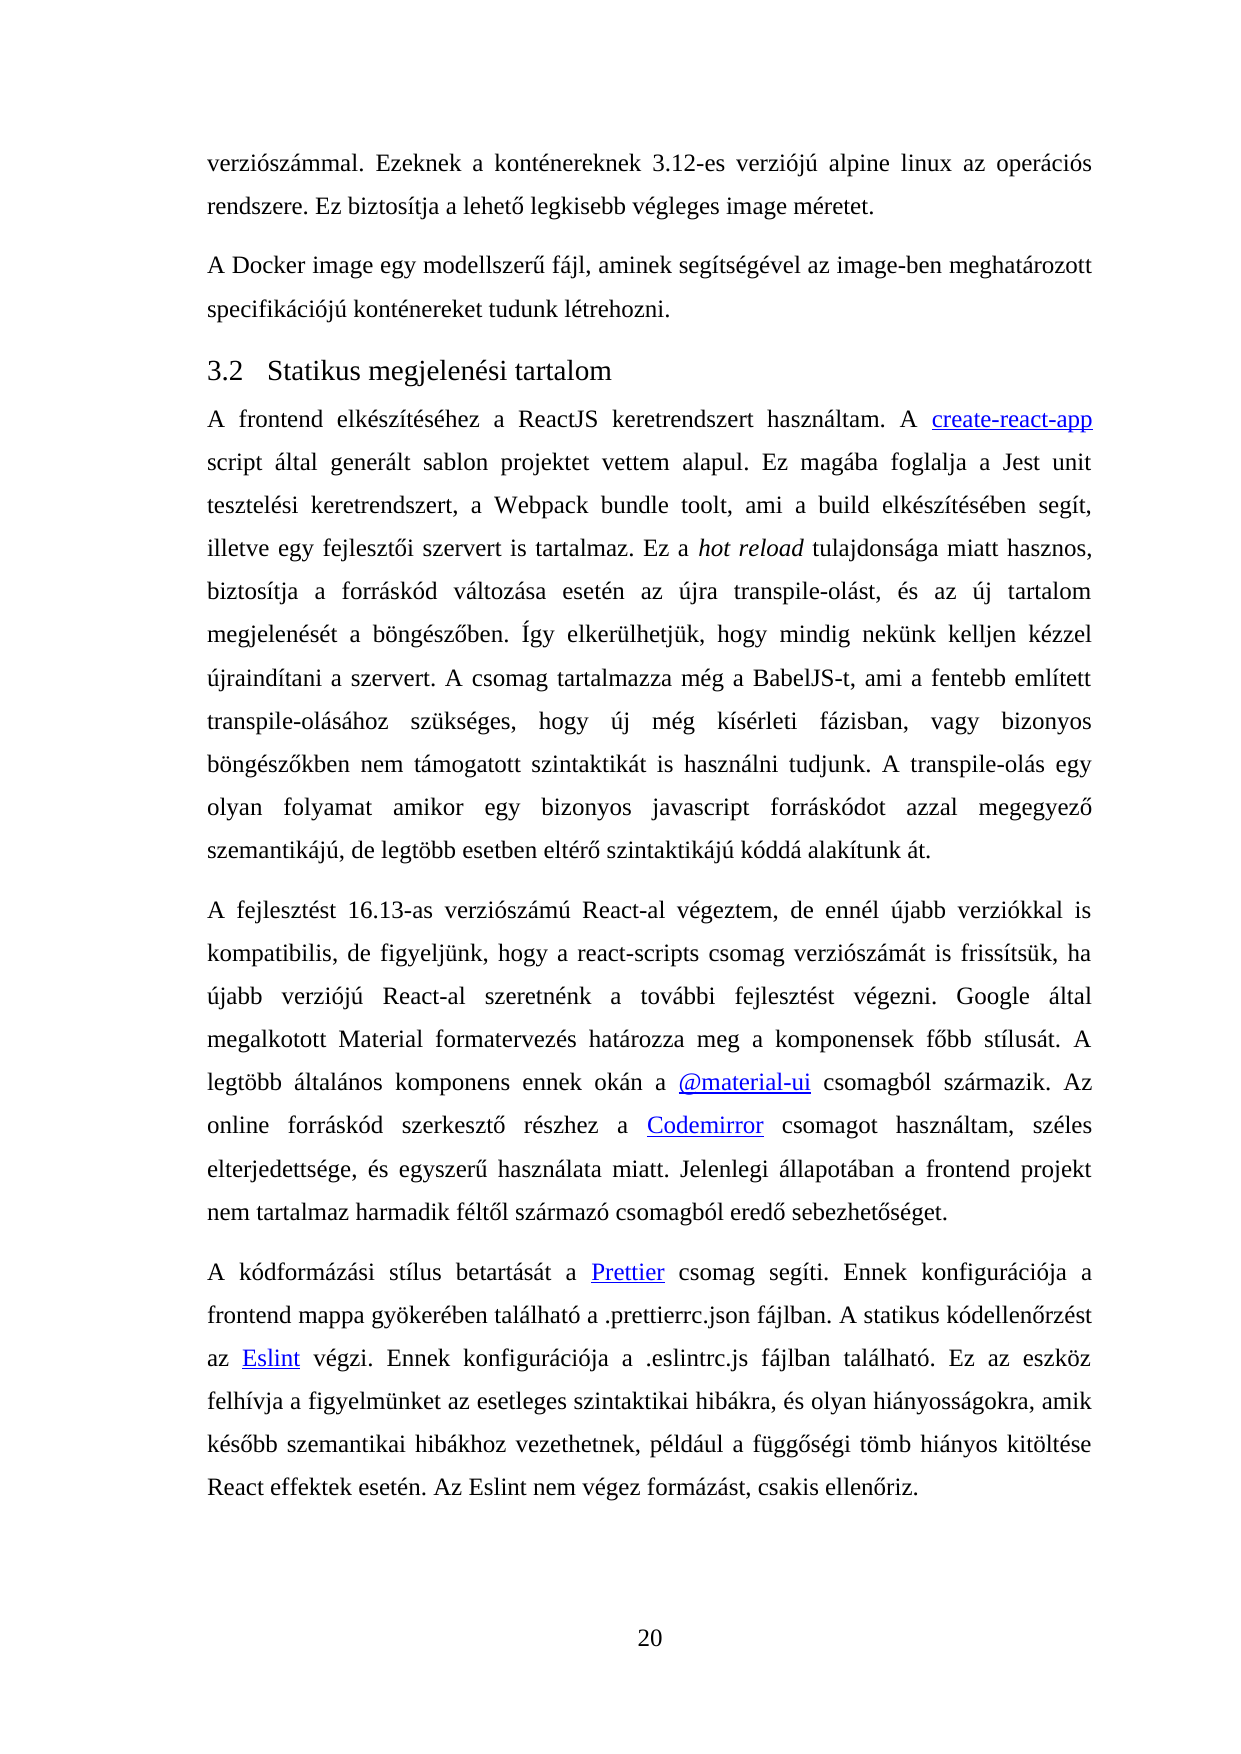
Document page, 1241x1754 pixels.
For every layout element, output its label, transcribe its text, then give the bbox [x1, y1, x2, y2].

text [207, 148, 1092, 219]
text A Docker image egy modellszerű fájl, aminek segítségével az image-ben meghatározott specifikációjú konténereket tudunk létrehozni. [207, 251, 1092, 322]
text A kódformázási stílus betartását a Prettier csomag segíti. Ennek konfigurációja a frontend mappa gyökerében található a .prettierrc.json fájlban. A statikus kódellenőrzést az Eslint végzi. Ennek konfigurációja a .eslintrc.js fájlban található. Ez az eszköz felhívja a figyelmünket az esetleges szintaktikai hibákra, és olyan hiányosságokra, amik később szemantikai hibákhoz vezethetnek, például a függőségi tömb hiányos kitöltése React effektek esetén. Az Eslint nem végez formázást, csakis ellenőriz. [207, 1257, 1092, 1501]
text A frontend elkészítéséhez a ReactJS keretrendszert használtam. A create-react-app script által generált sablon projektet vettem alapul. Ez magába foglalja a Jest unit tesztelési keretrendszert, a Webpack bundle toolt, ami a build elkészítésében segít, illetve egy fejlesztői szervert is tartalmaz. Ez a hot reload tulajdonsága miatt hasznos, biztosítja a forráskód változása esetén az újra transpile-olást, és az új tartalom megjelenését a böngészőben. Így elkerülhetjük, hogy mindig nekünk kelljen kézzel újraindítani a szervert. A csomag tartalmazza még a BabelJS-t, ami a fentebb említett transpile-olásához szükséges, hogy új még kísérleti fázisban, vagy bizonyos böngészőkben nem támogatott szintaktikát is használni tudjunk. A transpile-olás egy olyan folyamat amikor egy bizonyos javascript forráskódot azzal megegyező szemantikájú, de legtöbb esetben eltérő szintaktikájú kóddá alakítunk át. [207, 404, 1092, 864]
subtitle Statikus megjelenési tartalom [207, 353, 1092, 387]
text A fejlesztést 16.13-as verziószámú React-al végeztem, de ennél újabb verziókkal is kompatibilis, de figyeljünk, hogy a react-scripts csomag verziószámát is frissítsük, ha újabb verziójú React-al szeretnénk a további fejlesztést végezni. Google által megalkotott Material formatervezés határozza meg a komponensek főbb stílusát. A legtöbb általános komponens ennek okán a @material-ui csomagból származik. Az online forráskód szerkesztő részhez a Codemirror csomagot használtam, széles elterjedettsége, és egyszerű használata miatt. Jelenlegi állapotában a frontend projekt nem tartalmaz harmadik féltől származó csomagból eredő sebezhetőséget. [207, 895, 1092, 1226]
